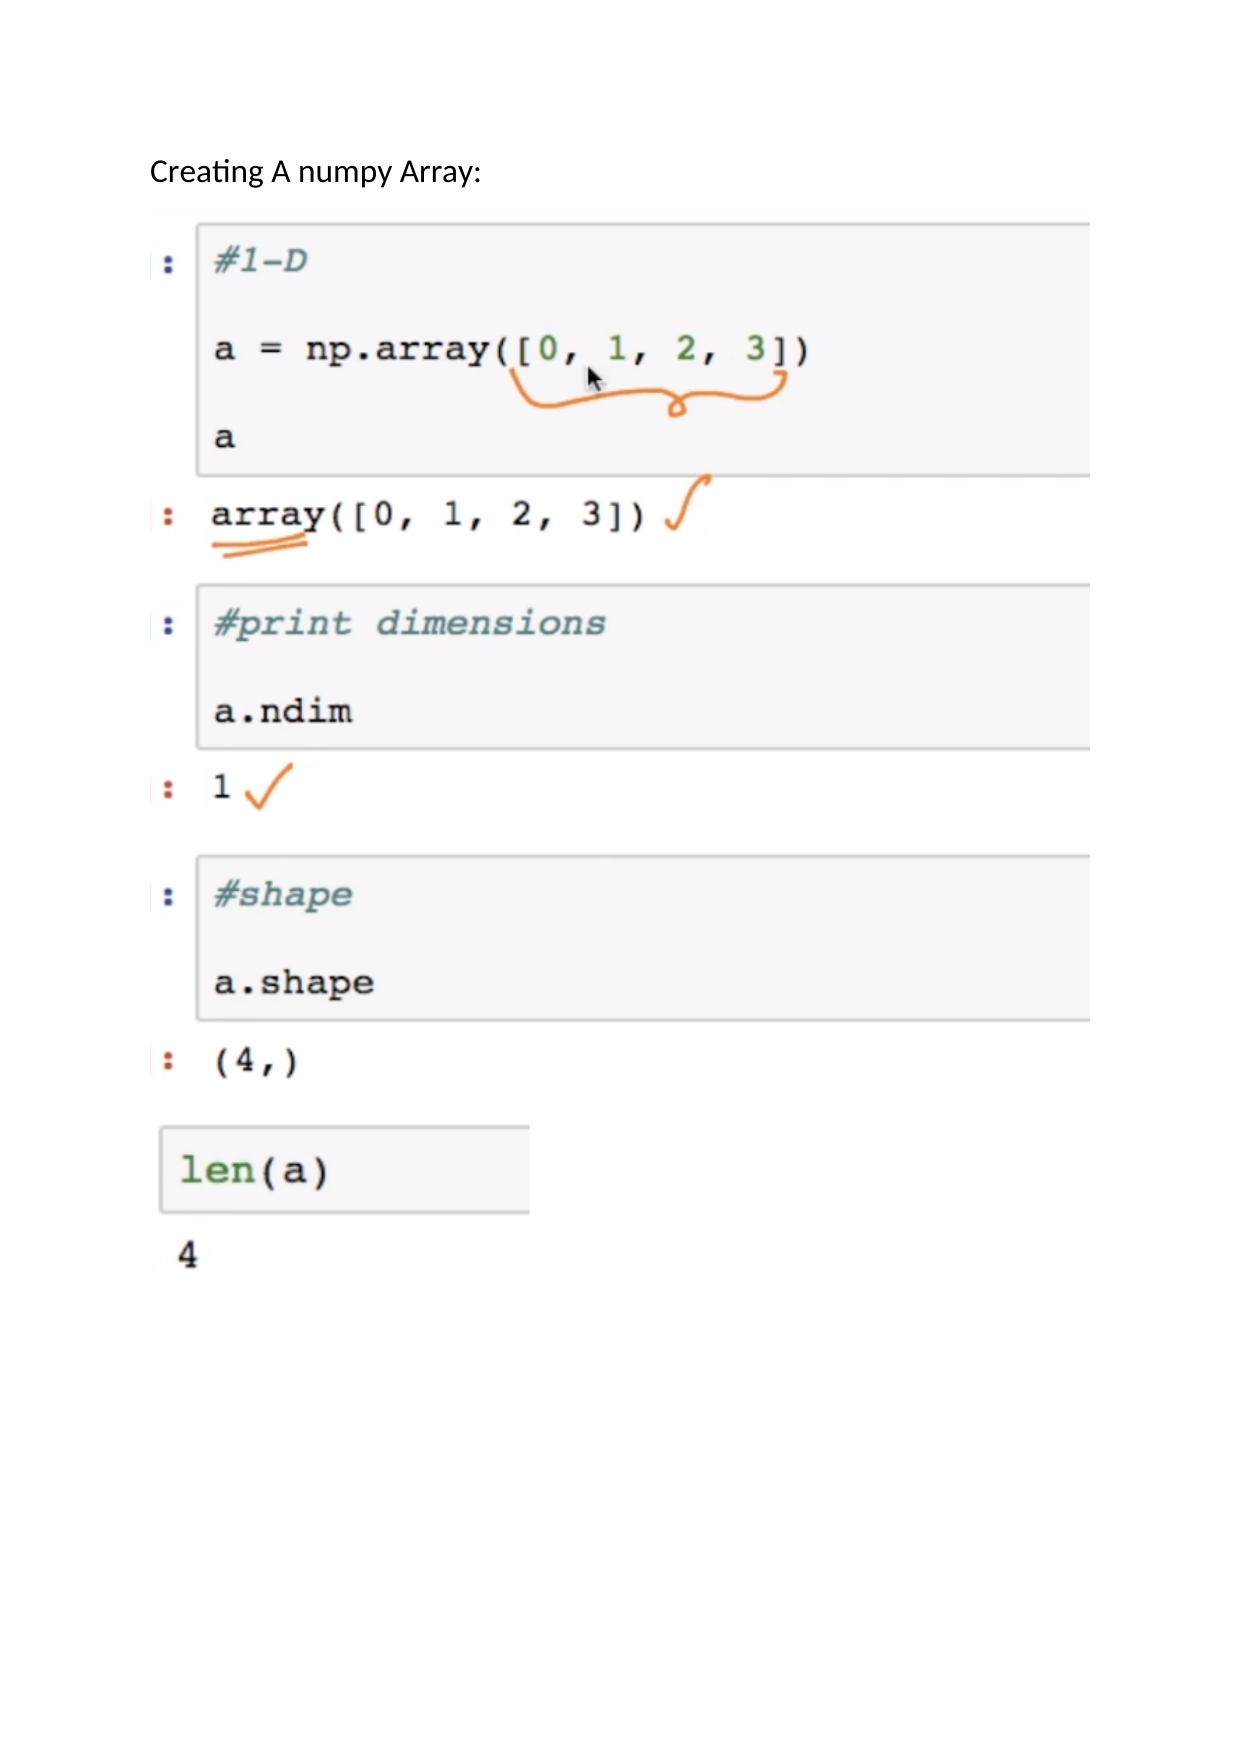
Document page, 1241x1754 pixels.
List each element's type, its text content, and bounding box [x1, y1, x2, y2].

picture [150, 1109, 530, 1299]
picture [150, 210, 1091, 1091]
text Creating A numpy Array: [150, 150, 1090, 191]
